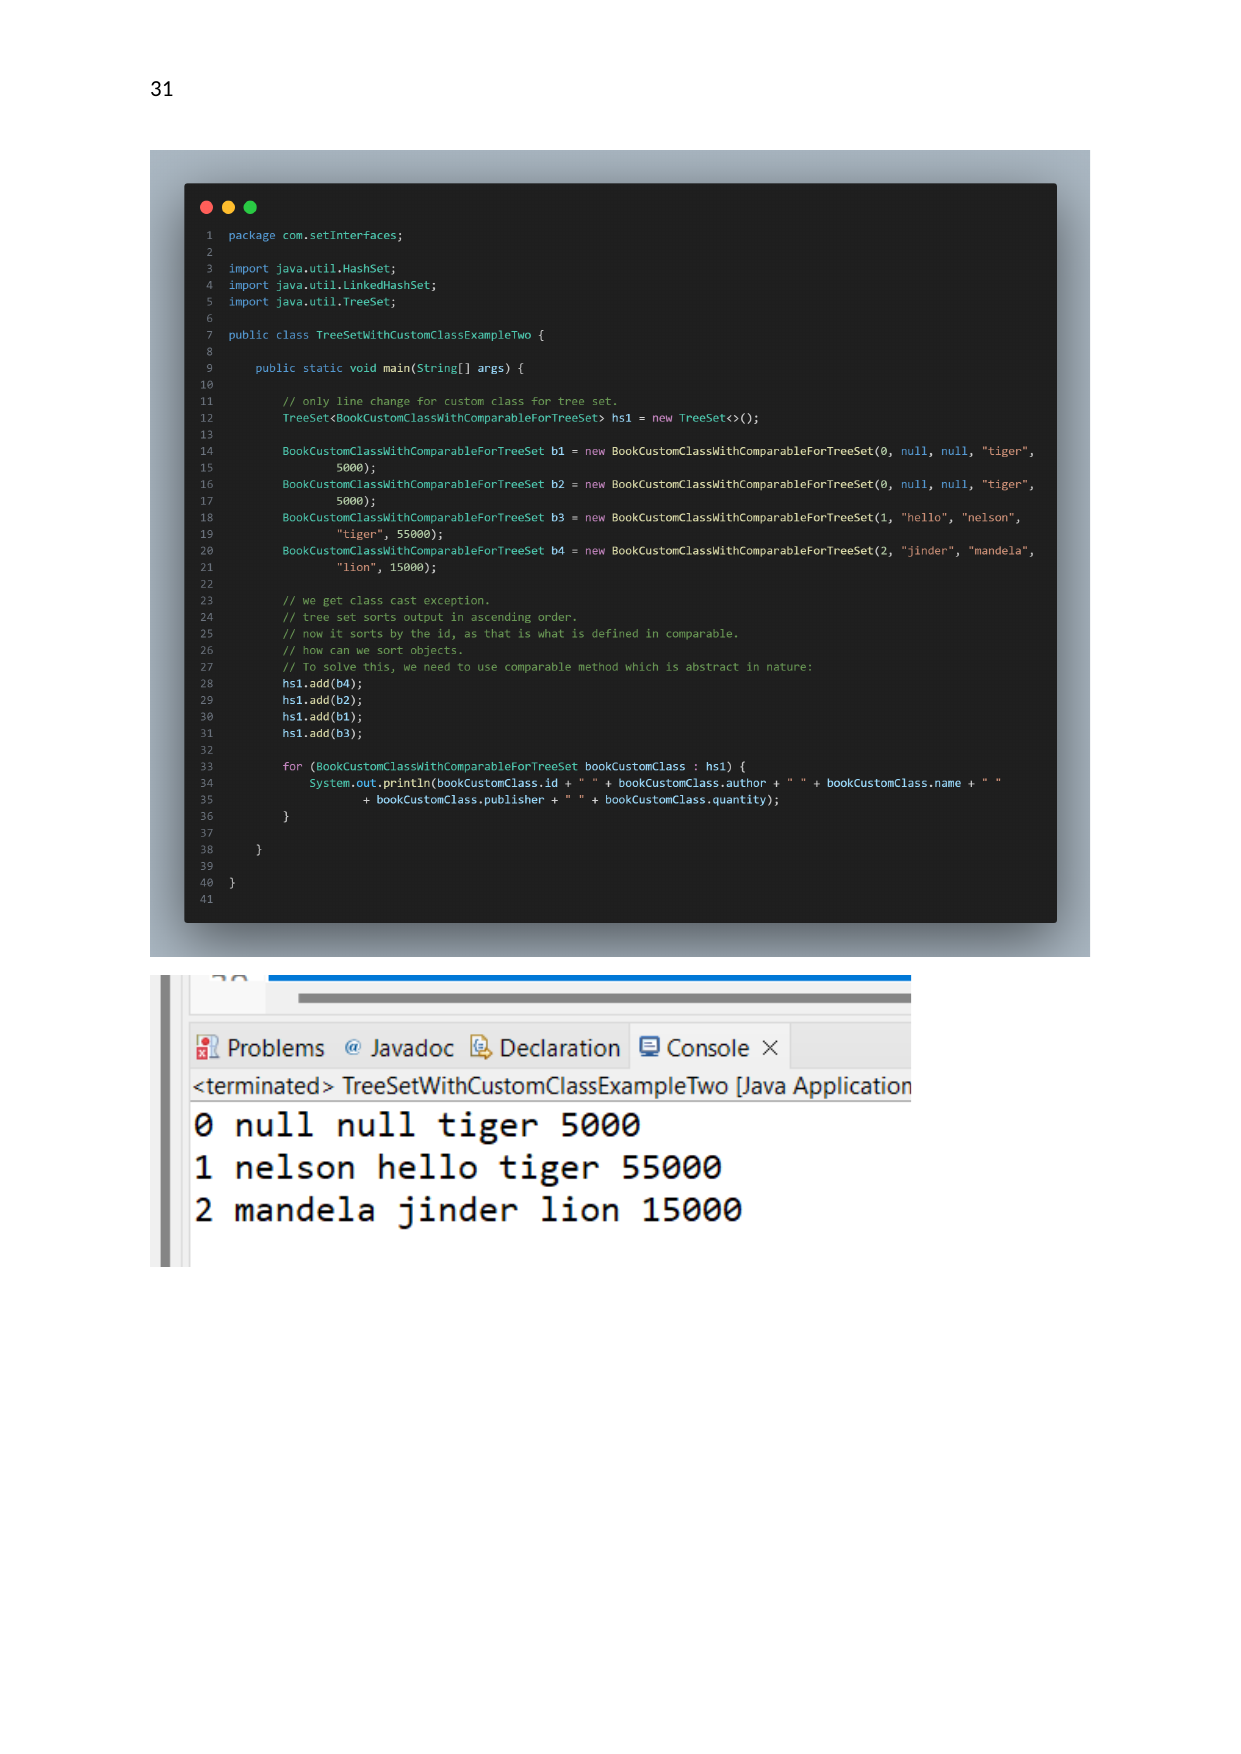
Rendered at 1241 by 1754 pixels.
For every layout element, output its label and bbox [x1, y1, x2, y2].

picture [150, 975, 912, 1267]
picture [150, 150, 1091, 957]
